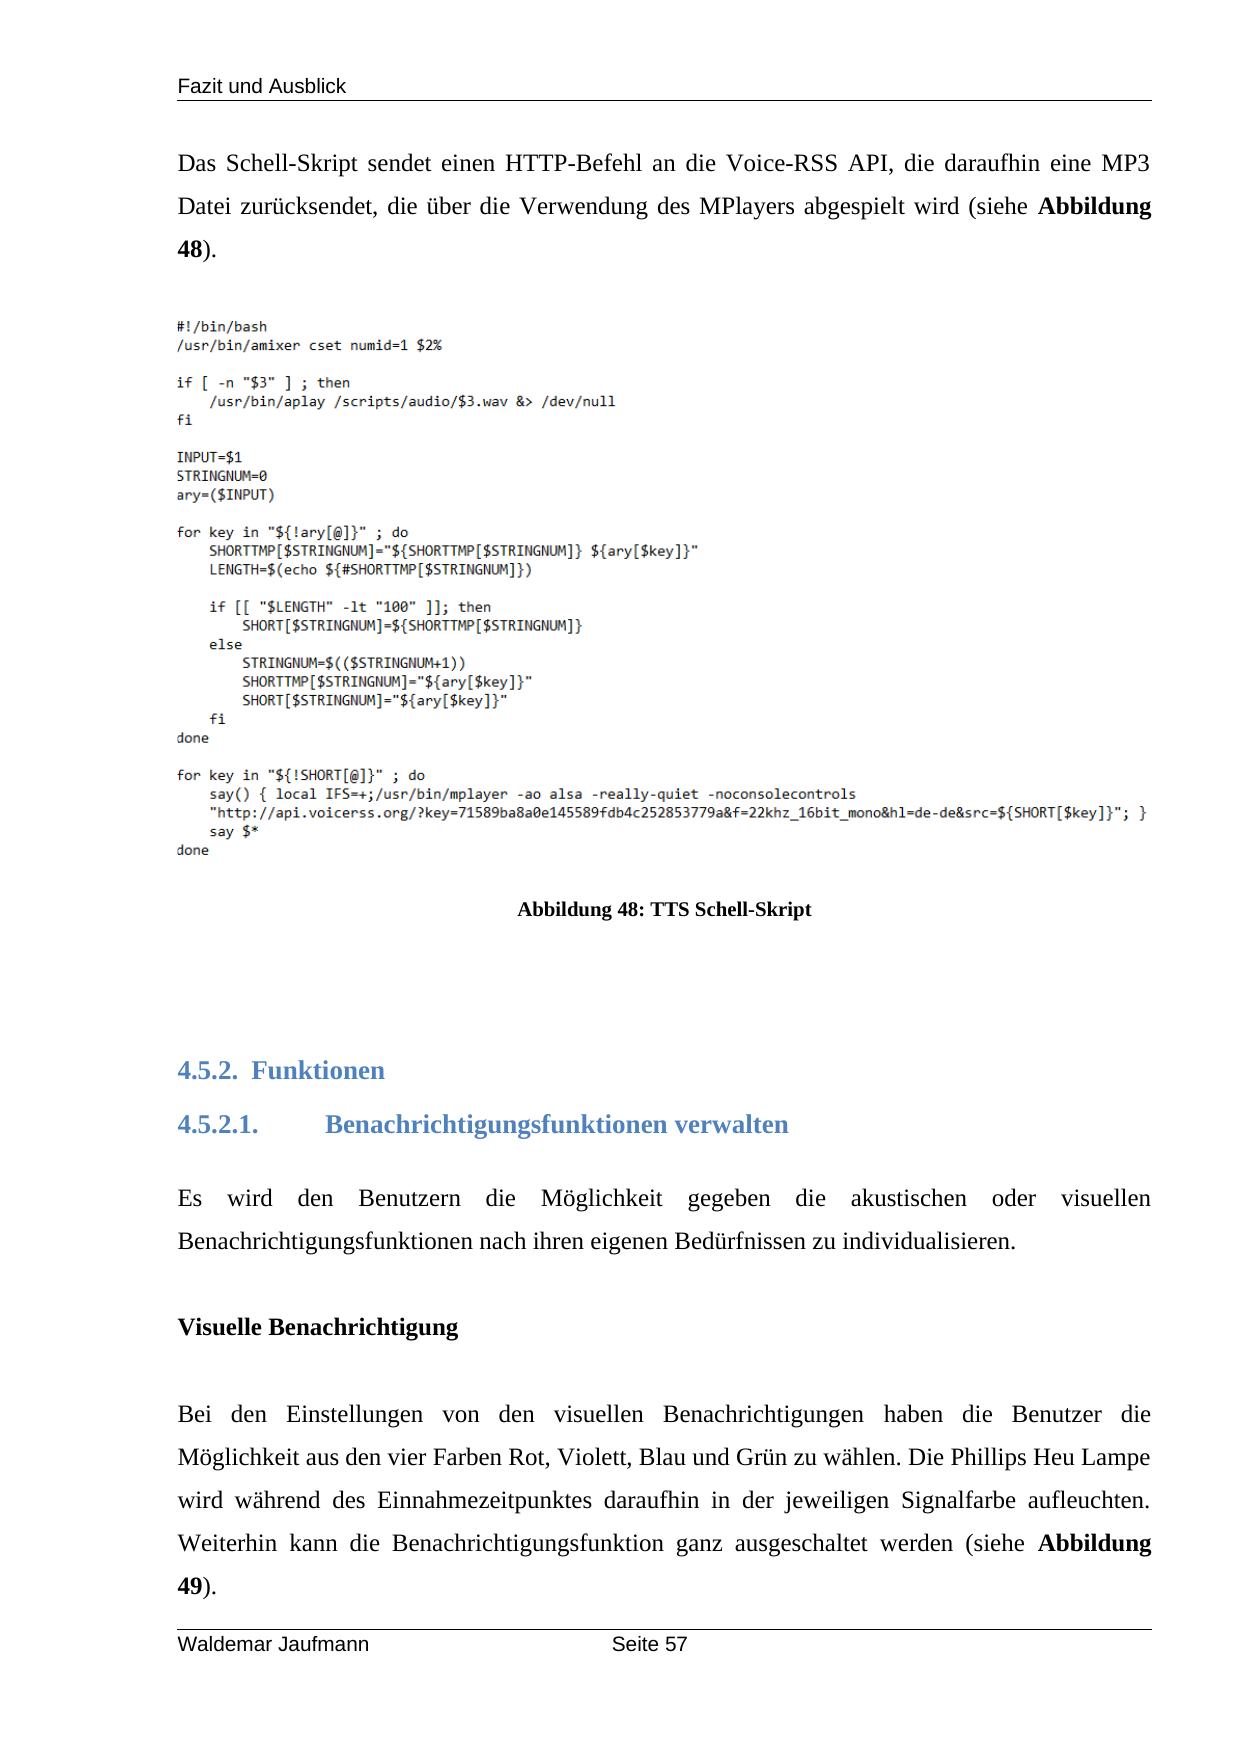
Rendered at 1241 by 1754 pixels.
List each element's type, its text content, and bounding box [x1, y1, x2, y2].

text Bei den Einstellungen von den visuellen Benachrichtigungen haben die Benutzer die Möglichkeit aus den vier Farben Rot, Violett, Blau und Grün zu wählen. Die Phillips Heu Lampe wird während des Einnahmezeitpunktes daraufhin in der jeweiligen Signalfarbe aufleuchten. Weiterhin kann die Benachrichtigungsfunktion ganz ausgeschaltet werden (siehe Abbildung 49). [177, 1399, 1152, 1600]
text Das Schell-Skript sendet einen HTTP-Befehl an die Voice-RSS API, die daraufhin eine MP3 Datei zurücksendet, die über die Verwendung des MPlayers abgespielt wird (siehe Abbildung 48). [177, 148, 1152, 263]
subtitle Benachrichtigungsfunktionen verwalten [177, 1107, 1152, 1140]
subtitle Funktionen [177, 1052, 1152, 1086]
text Visuelle Benachrichtigung [177, 1312, 1152, 1341]
picture [177, 320, 1152, 885]
text Es wird den Benutzern die Möglichkeit gegeben die akustischen oder visuellen Benachrichtigungsfunktionen nach ihren eigenen Bedürfnissen zu individualisieren. [177, 1183, 1152, 1255]
